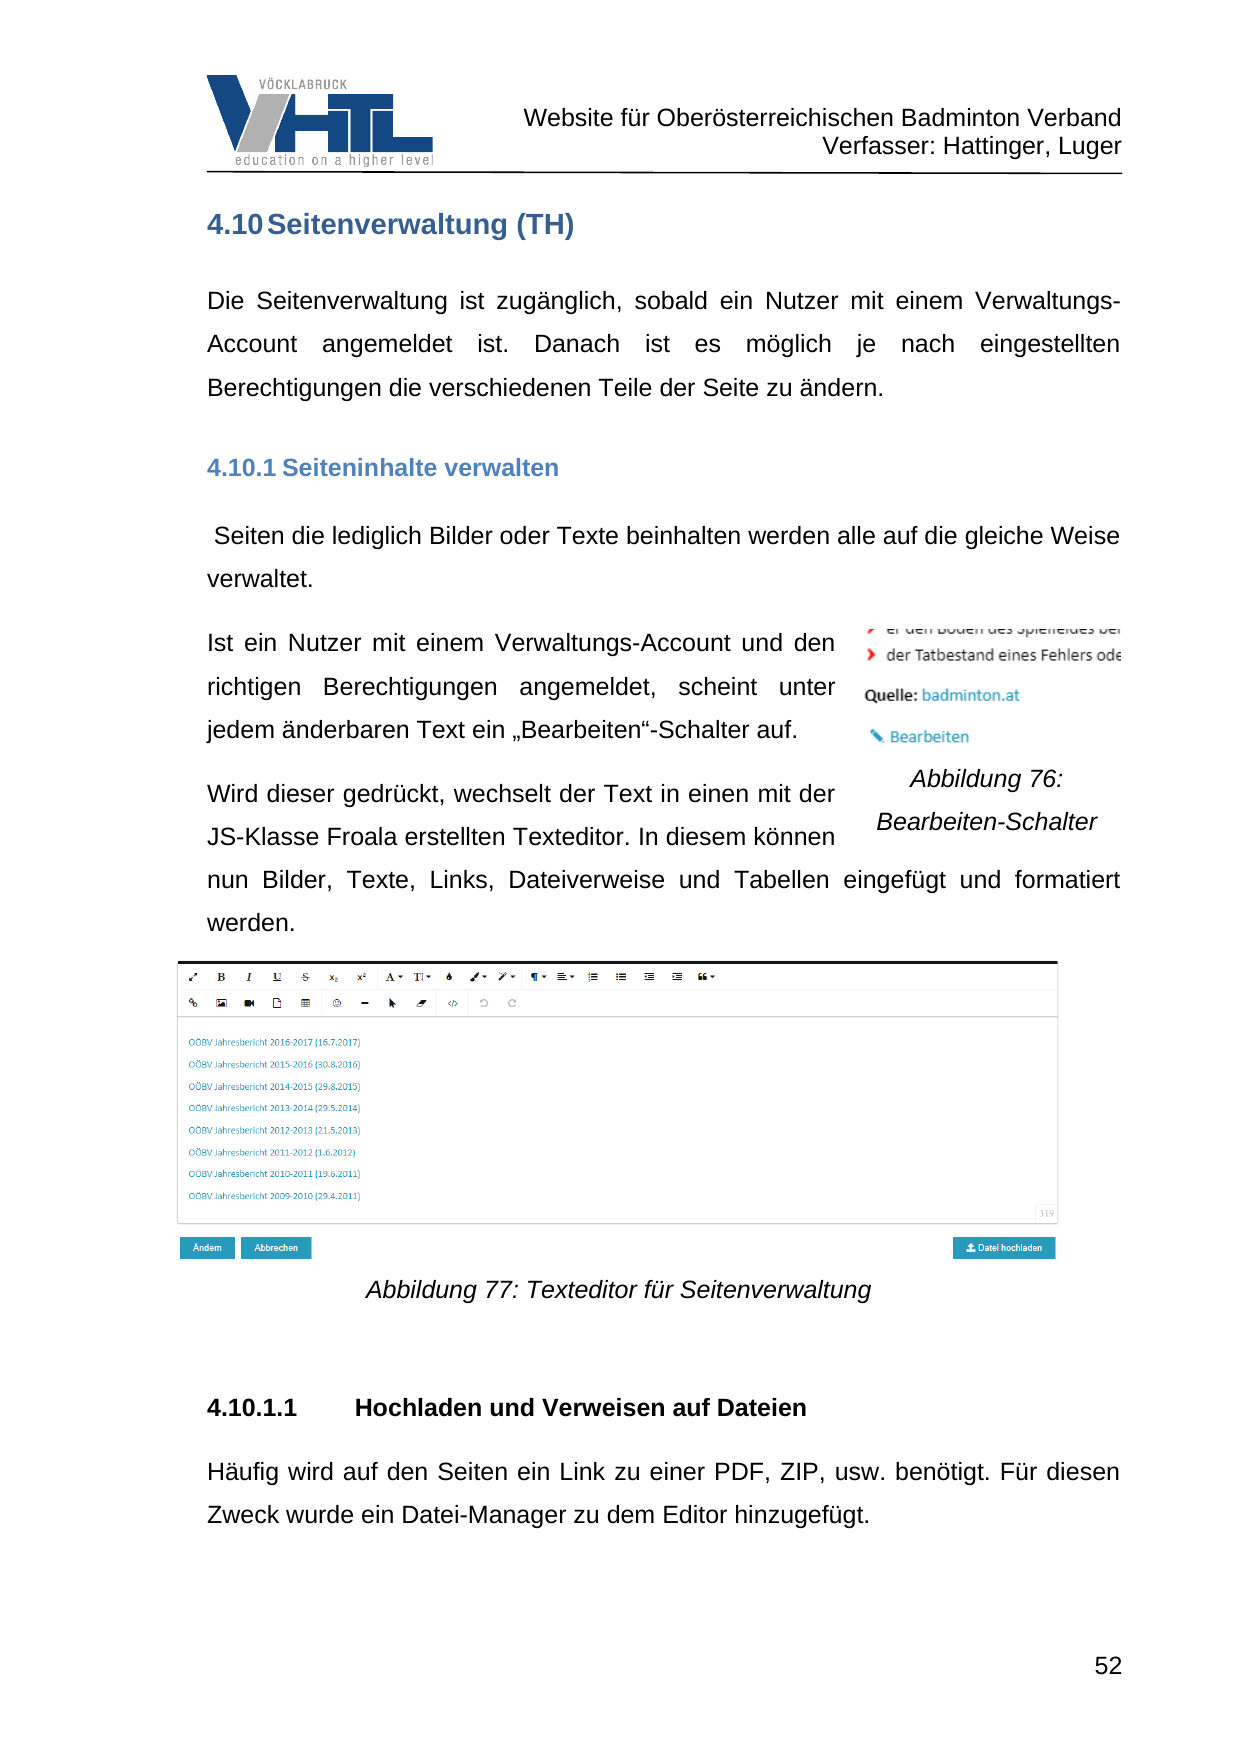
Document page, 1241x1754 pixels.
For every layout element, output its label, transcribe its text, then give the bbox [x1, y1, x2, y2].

text Seiten die lediglich Bilder oder Texte beinhalten werden alle auf die gleiche Weise verwaltet. [207, 521, 1122, 593]
text Häufig wird auf den Seiten ein Link zu einer PDF, ZIP, usw. benötigt. Für diesen Zweck wurde ein Datei-Manager zu dem Editor hinzugefügt. [207, 1456, 1122, 1528]
text Wird dieser gedrückt, wechselt der Text in einen mit der JS-Klasse Froala erstellten Texteditor. In diesem können nun Bilder, Texte, Links, Dateiverweise und Tabellen eingefügt und formatiert werden. [207, 778, 1122, 937]
subtitle Seiteninhalte verwalten [207, 453, 1122, 482]
text Die Seitenverwaltung ist zugänglich, sobald ein Nutzer mit einem Verwaltungs-Account angemeldet ist. Danach ist es möglich je nach eingestellten Berechtigungen die verschiedenen Teile der Seite zu ändern. [207, 286, 1122, 401]
subtitle Seitenverwaltung (TH) [207, 207, 1122, 240]
picture [206, 75, 433, 167]
picture [855, 629, 1121, 757]
picture [170, 955, 1070, 1266]
